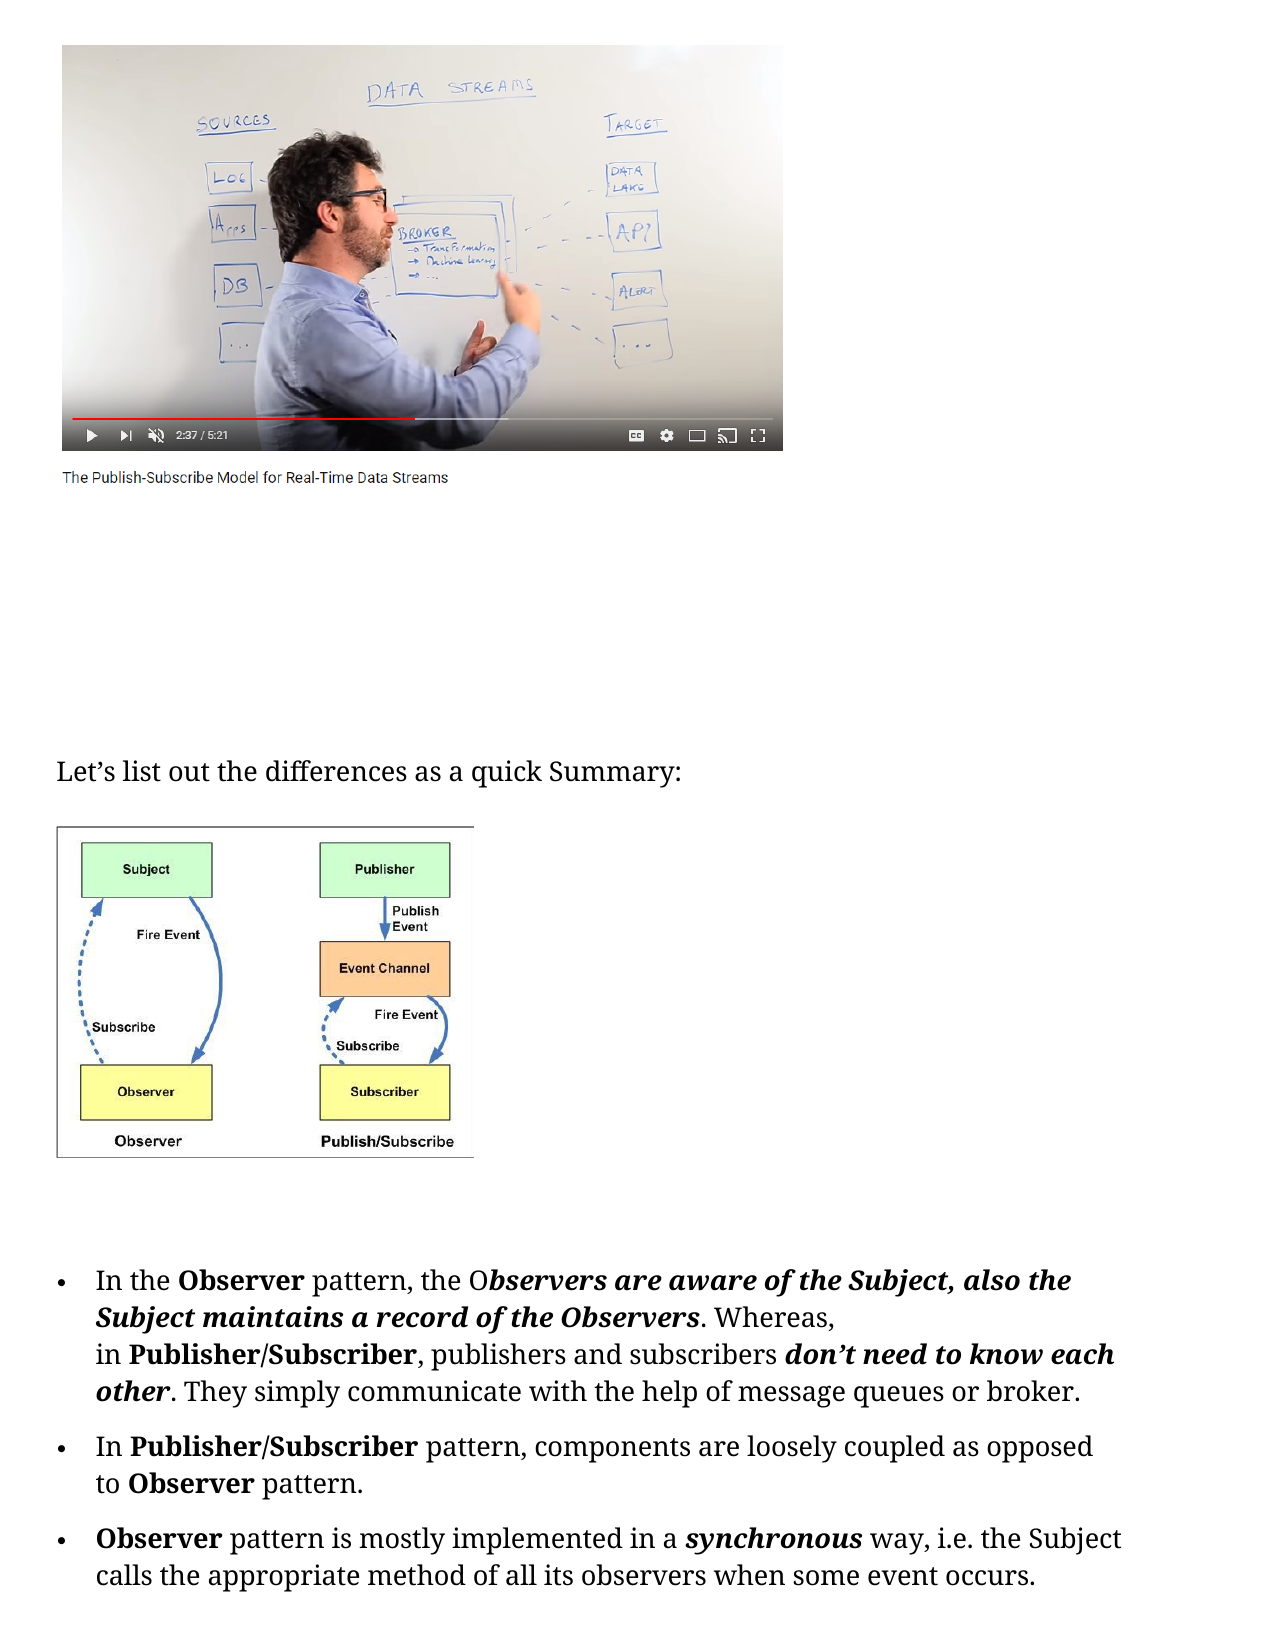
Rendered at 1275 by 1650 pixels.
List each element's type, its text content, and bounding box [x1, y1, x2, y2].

list In Publisher/Subscriber pattern, components are loosely coupled as opposed to Observer pattern. [58, 1427, 1125, 1501]
list In the Observer pattern, the Observers are aware of the Subject, also the Subject maintains a record of the Observers. Whereas, in Publisher/Subscriber, publishers and subscribers don’t need to know each other. They simply communicate with the help of message queues or broker. [58, 1262, 1125, 1409]
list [58, 1519, 1125, 1593]
text Let’s list out the differences as a quick Summary: [56, 752, 1125, 789]
picture [56, 37, 787, 491]
picture [56, 826, 474, 1158]
